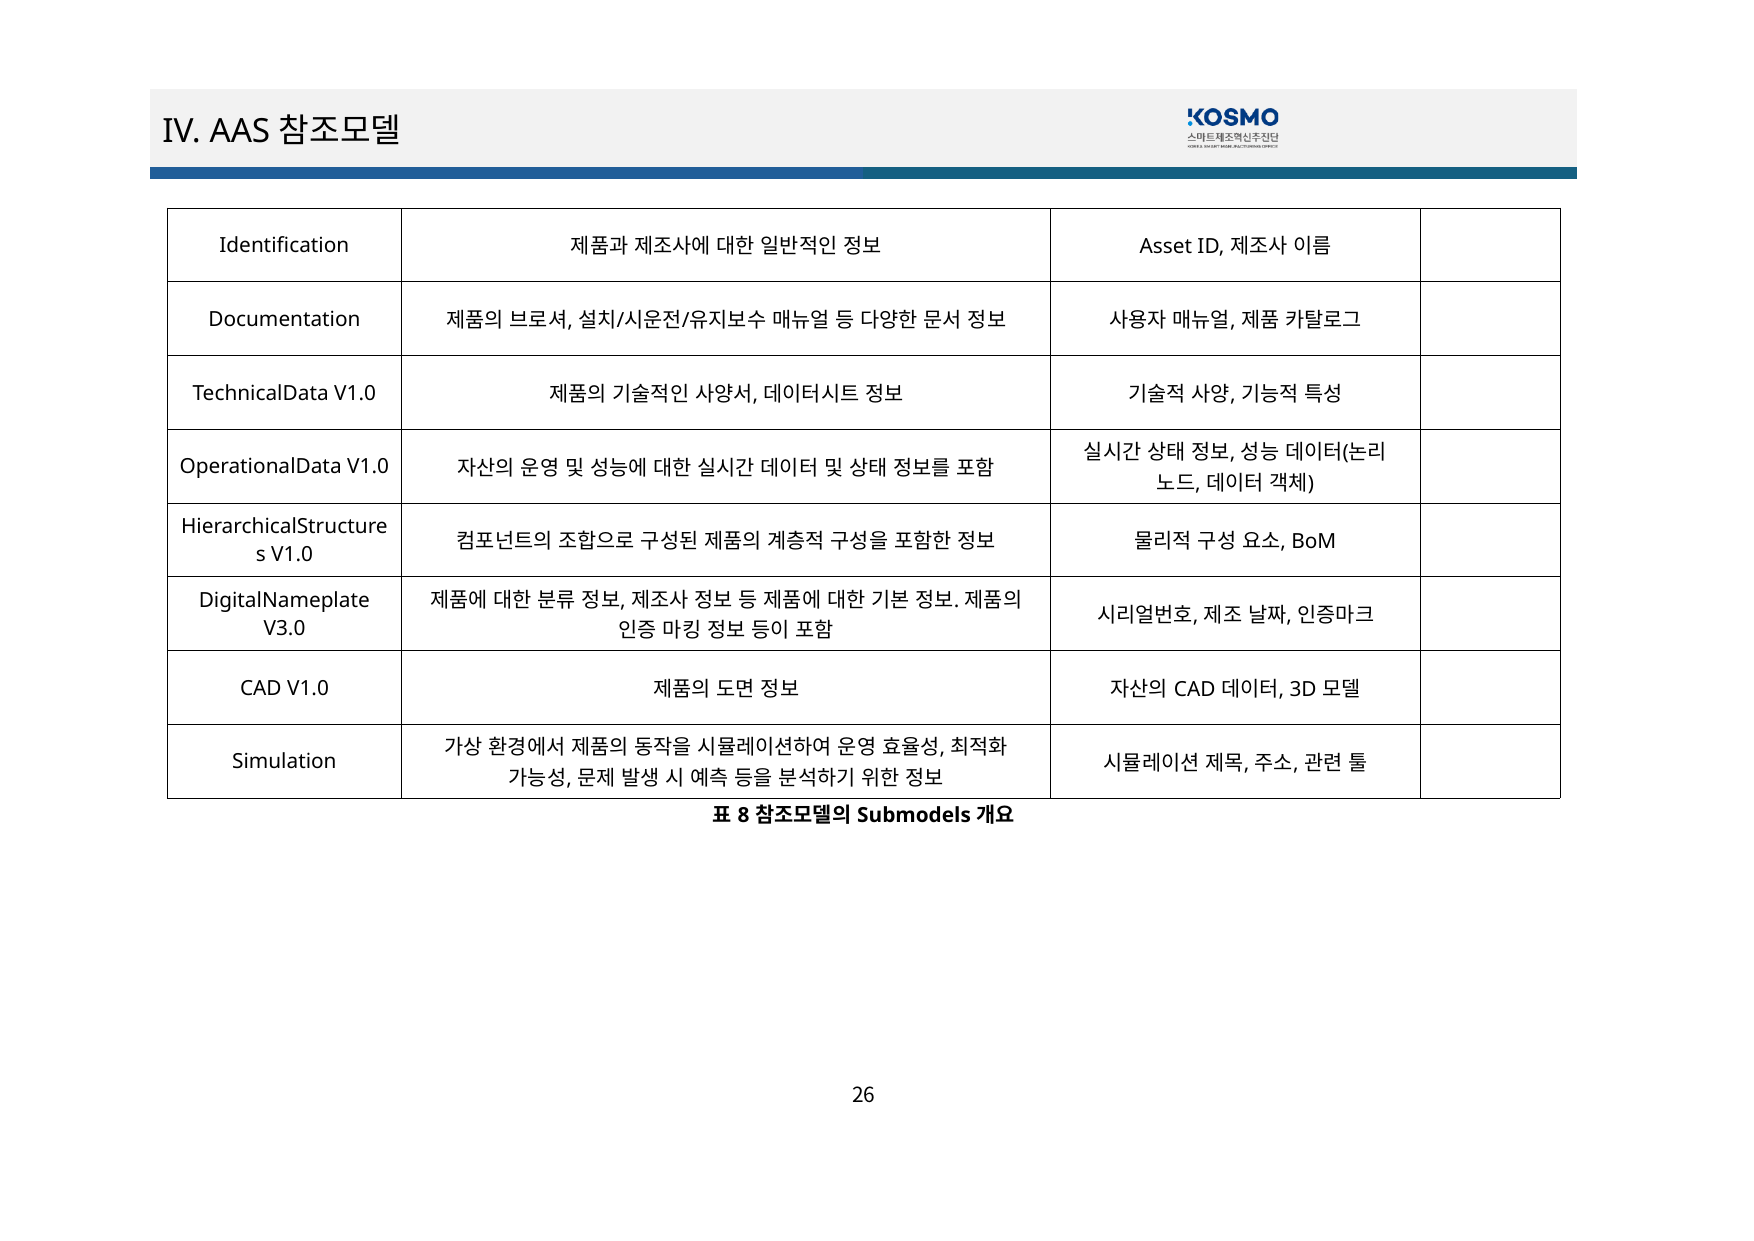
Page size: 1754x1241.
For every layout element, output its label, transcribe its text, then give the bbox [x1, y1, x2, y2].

table_cell 시뮬레이션 제목, 주소, 관련 툴 [1051, 725, 1420, 797]
table_cell Simulation [168, 725, 401, 797]
table_cell CAD V1.0 [168, 651, 401, 724]
table_cell [1421, 651, 1560, 724]
table_cell Identification [168, 209, 401, 281]
table_cell 자산의 운영 및 성능에 대한 실시간 데이터 및 상태 정보를 포함 [402, 430, 1050, 502]
table_cell TechnicalData V1.0 [168, 356, 401, 429]
table_cell 가상 환경에서 제품의 동작을 시뮬레이션하여 운영 효율성, 최적화 가능성, 문제 발생 시 예측 등을 분석하기 위한 정보 [402, 725, 1050, 797]
table_cell 시리얼번호, 제조 날짜, 인증마크 [1051, 577, 1420, 650]
table_cell 컴포넌트의 조합으로 구성된 제품의 계층적 구성을 포함한 정보 [402, 504, 1050, 576]
table_cell 자산의 CAD 데이터, 3D 모델 [1051, 651, 1420, 724]
table_cell [1421, 725, 1560, 797]
table_cell [1421, 577, 1560, 650]
table_cell 제품의 브로셔, 설치/시운전/유지보수 매뉴얼 등 다양한 문서 정보 [402, 282, 1050, 355]
table_cell [1421, 356, 1560, 429]
table_cell [1421, 430, 1560, 502]
table_cell [1421, 504, 1560, 576]
table_cell 제품과 제조사에 대한 일반적인 정보 [402, 209, 1050, 281]
table_cell 사용자 매뉴얼, 제품 카탈로그 [1051, 282, 1420, 355]
table_cell 제품의 기술적인 사양서, 데이터시트 정보 [402, 356, 1050, 429]
table_cell DigitalNameplate V3.0 [168, 577, 401, 650]
table_cell [1421, 282, 1560, 355]
table_cell HierarchicalStructures V1.0 [168, 504, 401, 576]
picture [1187, 108, 1279, 148]
table_cell 제품에 대한 분류 정보, 제조사 정보 등 제품에 대한 기본 정보. 제품의 인증 마킹 정보 등이 포함 [402, 577, 1050, 650]
table_cell Documentation [168, 282, 401, 355]
table_cell Asset ID, 제조사 이름 [1051, 209, 1420, 281]
text 표 참조모델의 Submodels 개요 [150, 798, 1577, 828]
table_cell 제품의 도면 정보 [402, 651, 1050, 724]
table_cell 기술적 사양, 기능적 특성 [1051, 356, 1420, 429]
table_cell 물리적 구성 요소, BoM [1051, 504, 1420, 576]
table_cell [1421, 209, 1560, 281]
table_cell OperationalData V1.0 [168, 430, 401, 502]
table_cell 실시간 상태 정보, 성능 데이터(논리 노드, 데이터 객체) [1051, 430, 1420, 502]
